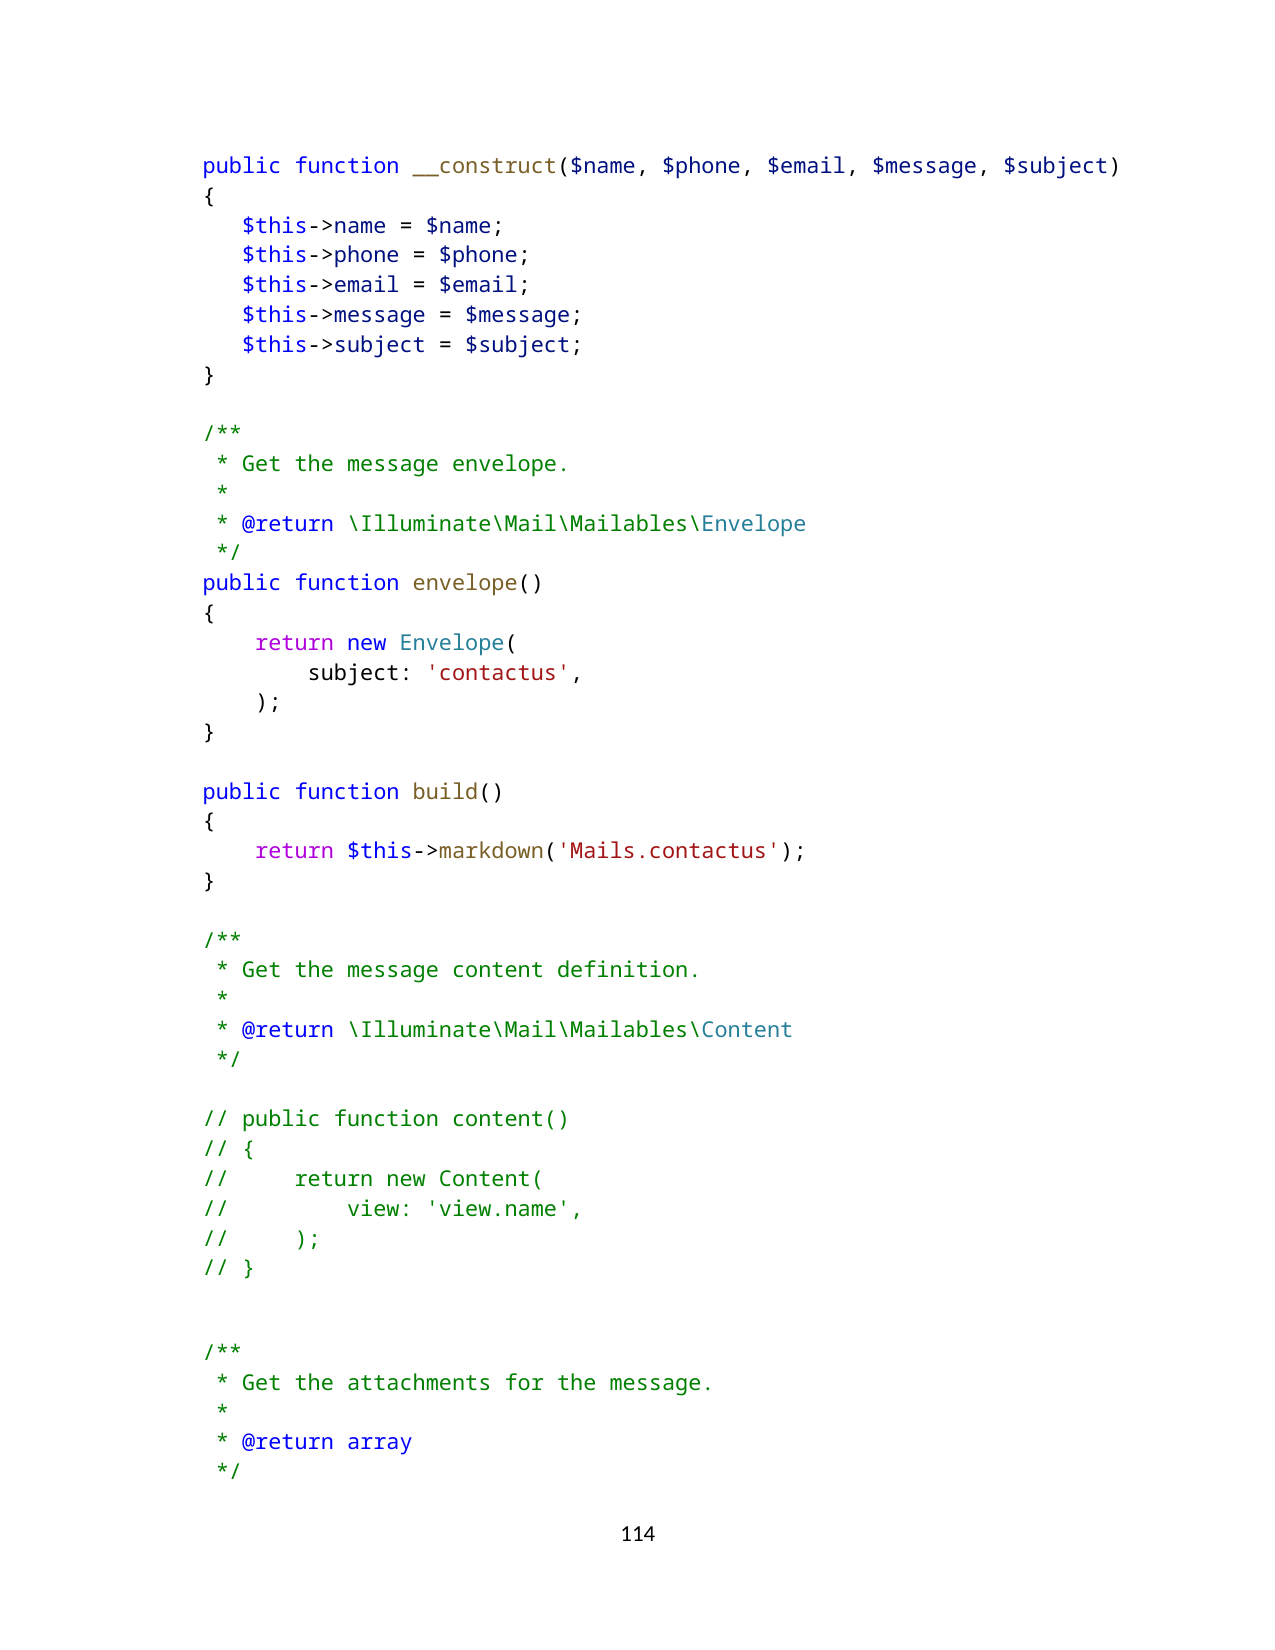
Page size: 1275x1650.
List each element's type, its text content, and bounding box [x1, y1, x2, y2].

text * [150, 984, 1125, 1014]
text } [150, 865, 1125, 895]
text subject: 'contactus', [150, 656, 1125, 686]
text // view: 'view.name', [150, 1193, 1125, 1222]
text } [150, 716, 1125, 746]
text { [150, 805, 1125, 835]
text $this->message = $message; [150, 299, 1125, 329]
text */ [150, 1044, 1125, 1073]
text { [150, 180, 1125, 209]
text return $this->markdown('Mails.contactus'); [150, 835, 1125, 865]
text return new Envelope( [150, 627, 1125, 656]
text public function __construct($name, $phone, $email, $message, $subject) [150, 150, 1125, 180]
text { [150, 597, 1125, 627]
text * Get the attachments for the message. [150, 1367, 1125, 1396]
text // { [150, 1133, 1125, 1163]
text * Get the message content definition. [150, 954, 1125, 984]
text /** [150, 1337, 1125, 1367]
text * Get the message envelope. [150, 448, 1125, 478]
text public function build() [150, 776, 1125, 805]
text // return new Content( [150, 1163, 1125, 1193]
text // public function content() [150, 1103, 1125, 1133]
text * @return \Illuminate\Mail\Mailables\Envelope [150, 507, 1125, 537]
text * [150, 478, 1125, 507]
text /** [150, 924, 1125, 954]
text /** [150, 418, 1125, 448]
text // ); [150, 1222, 1125, 1252]
text $this->phone = $phone; [150, 239, 1125, 269]
text $this->email = $email; [150, 269, 1125, 299]
text */ [150, 1456, 1125, 1486]
text $this->name = $name; [150, 209, 1125, 239]
text } [150, 358, 1125, 388]
text // } [150, 1252, 1125, 1282]
text * @return array [150, 1426, 1125, 1456]
text */ [150, 537, 1125, 567]
text * @return \Illuminate\Mail\Mailables\Content [150, 1014, 1125, 1044]
text ); [150, 686, 1125, 716]
text $this->subject = $subject; [150, 329, 1125, 358]
text * [150, 1396, 1125, 1426]
text public function envelope() [150, 567, 1125, 597]
